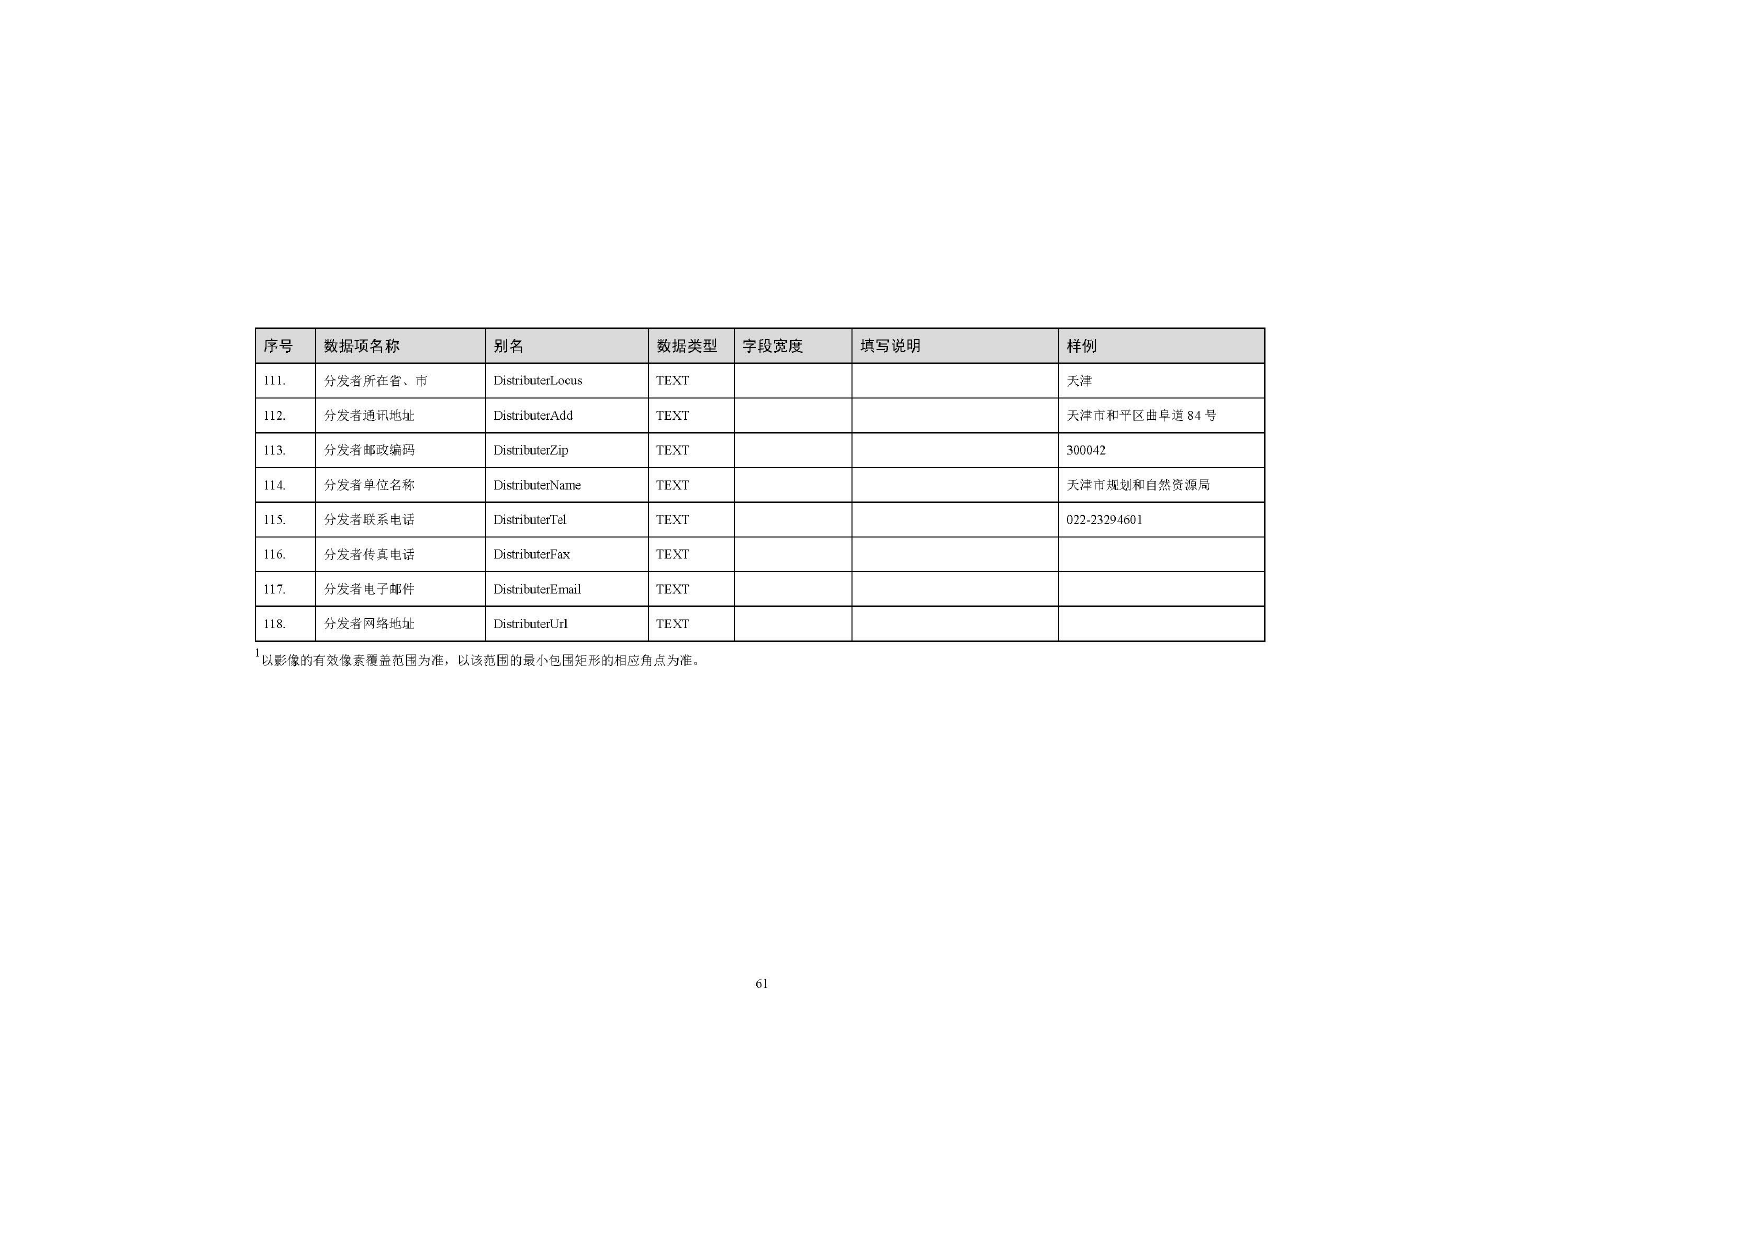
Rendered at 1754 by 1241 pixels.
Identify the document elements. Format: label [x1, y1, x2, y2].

picture [150, 197, 1374, 1063]
